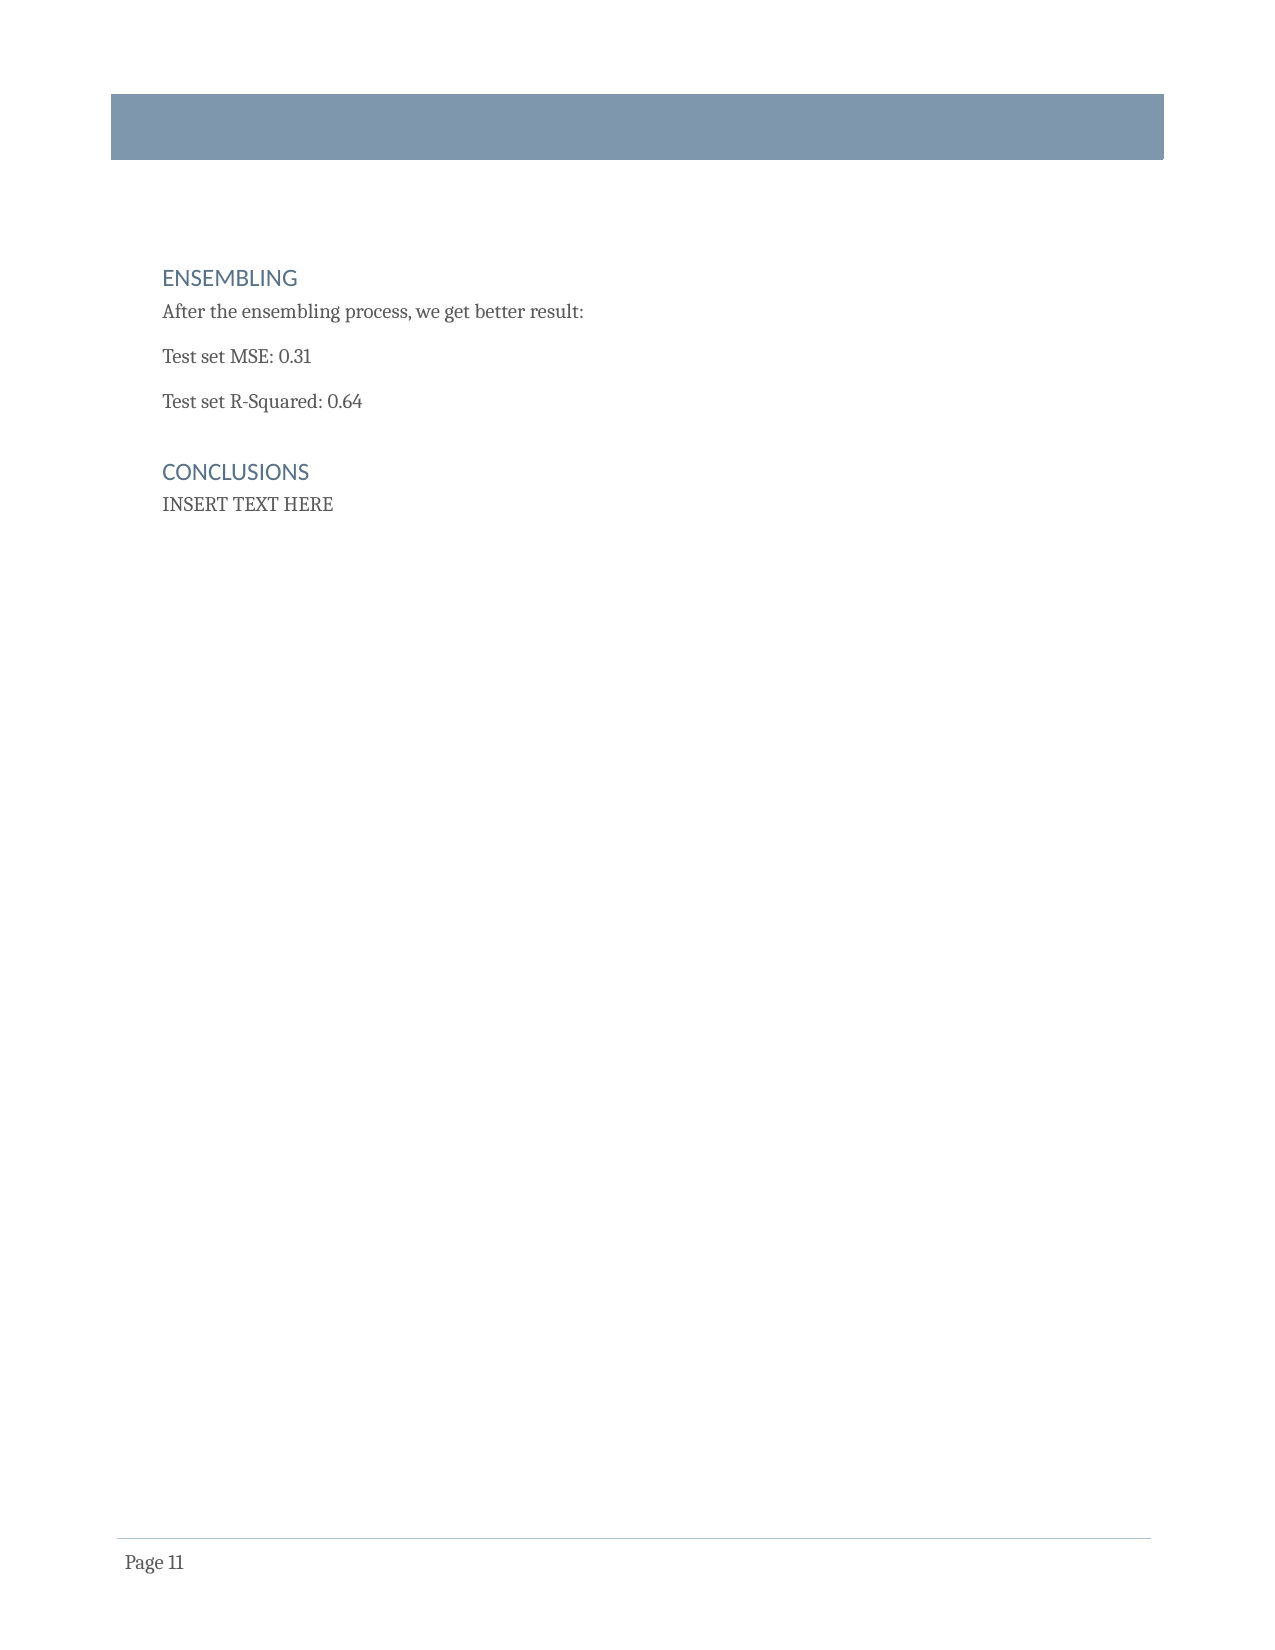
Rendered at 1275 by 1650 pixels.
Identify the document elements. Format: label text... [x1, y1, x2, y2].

subtitle Ensembling [162, 262, 1113, 293]
subtitle Conclusions [162, 456, 1113, 487]
text INSERT TEXT HERE [162, 493, 1113, 517]
text Test set MSE: 0.31 [162, 345, 1113, 369]
text After the ensembling process, we get better result: [162, 299, 1113, 323]
text Test set R-Squared: 0.64 [162, 390, 1113, 414]
